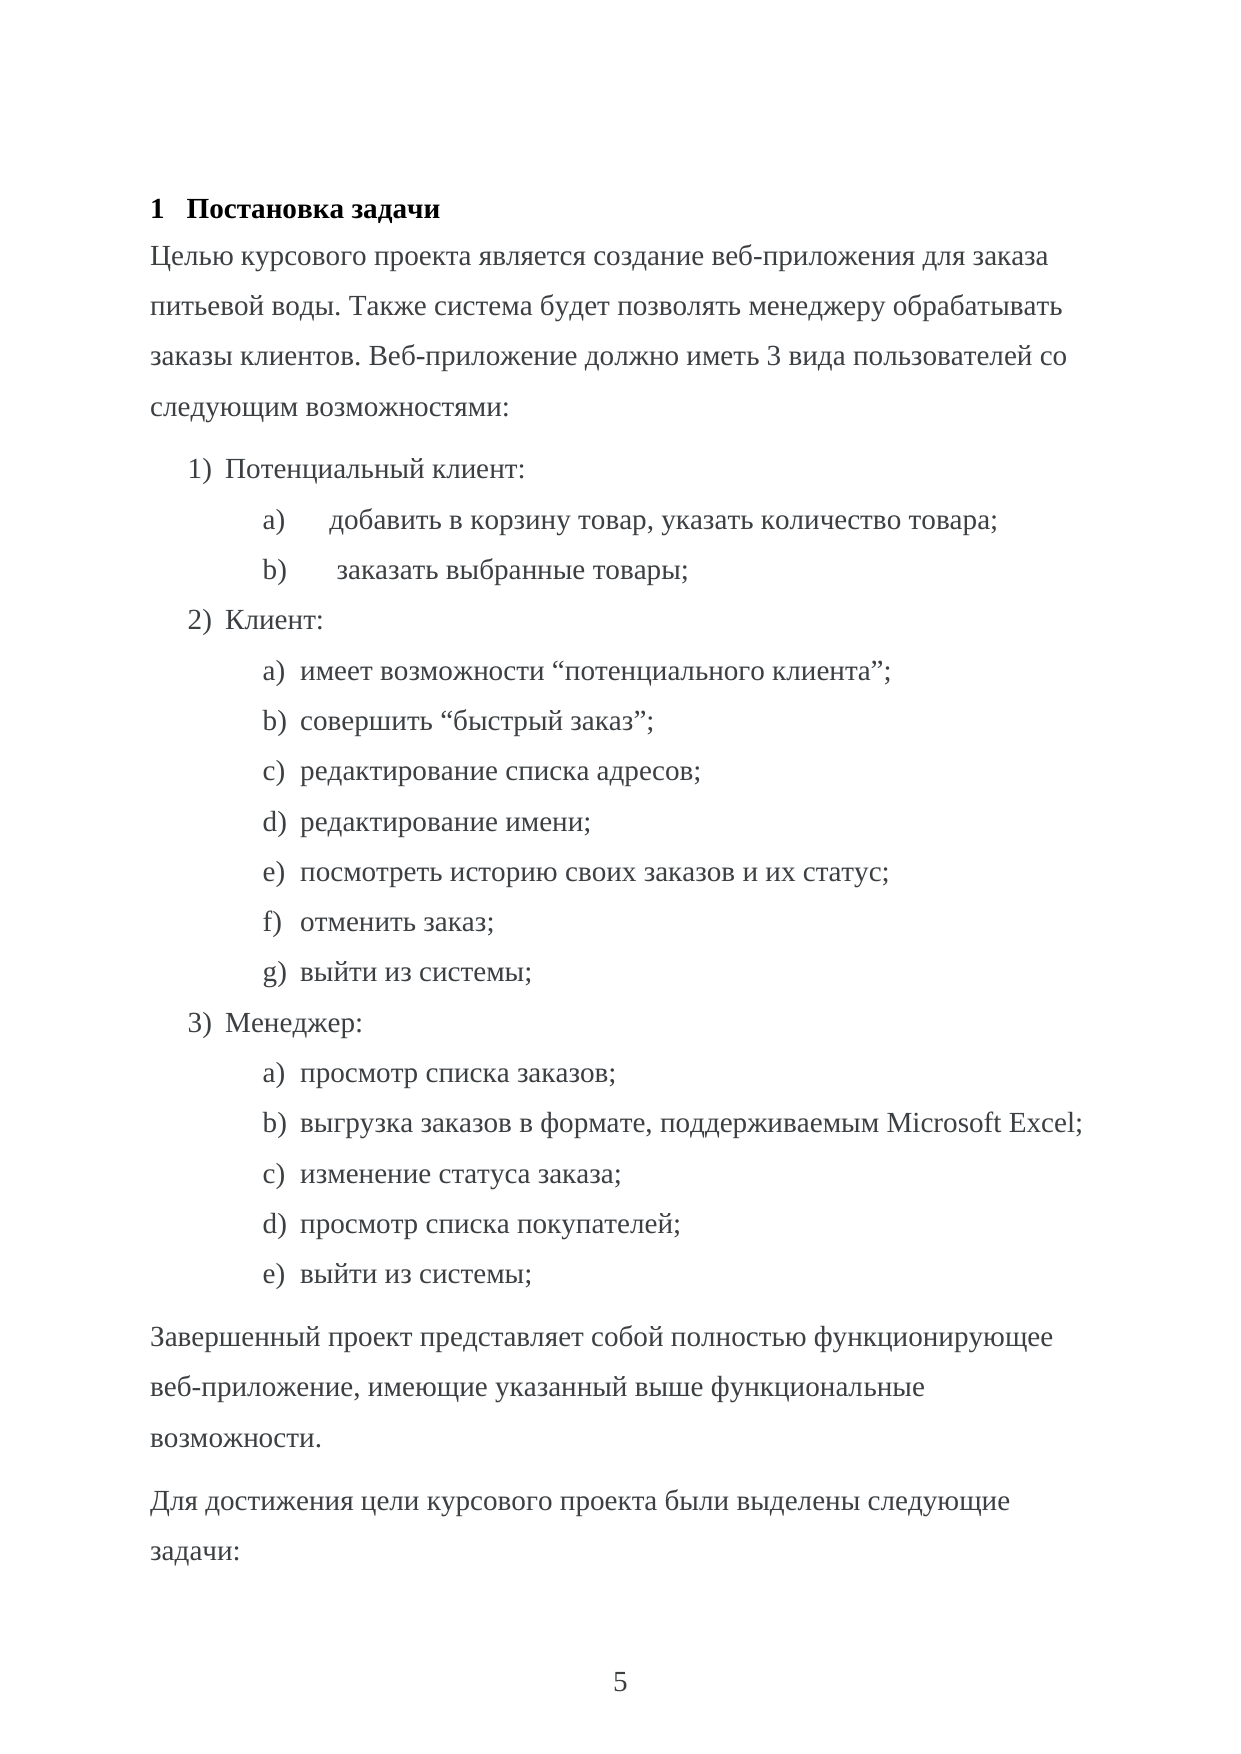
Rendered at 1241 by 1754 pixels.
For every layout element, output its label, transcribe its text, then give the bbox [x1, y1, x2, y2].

list отменить заказ; [262, 904, 1090, 938]
list редактирование списка адресов; [262, 753, 1090, 787]
subtitle 1 Постановка задачи [150, 192, 1090, 225]
list имеет возможности “потенциального клиента”; [262, 653, 1090, 686]
list изменение статуса заказа; [262, 1156, 1090, 1189]
list выгрузка заказов в формате, поддерживаемым Microsoft Excel; [262, 1106, 1090, 1139]
list редактирование имени; [262, 804, 1090, 837]
list выйти из системы; [262, 1256, 1090, 1290]
list просмотр списка заказов; [262, 1055, 1090, 1089]
list заказать выбранные товары; [262, 552, 1090, 586]
list просмотр списка покупателей; [262, 1206, 1090, 1240]
text Для достижения цели курсового проекта были выделены следующие задачи: [150, 1483, 1090, 1567]
list Клиент: [187, 602, 1090, 636]
text Целью курсового проекта является создание веб-приложения для заказа питьевой воды. Также система будет позволять менеджеру обрабатывать заказы клиентов. Веб-приложение должно иметь 3 вида пользователей со следующим возможностями: [150, 238, 1090, 422]
list посмотреть историю своих заказов и их статус; [262, 854, 1090, 887]
list Потенциальный клиент: [187, 451, 1090, 485]
list выйти из системы; [262, 954, 1090, 988]
list Менеджер: [187, 1005, 1090, 1038]
text Завершенный проект представляет собой полностью функционирующее веб-приложение, имеющие указанный выше функциональные возможности. [150, 1319, 1090, 1453]
list добавить в корзину товар, указать количество товара; [262, 502, 1090, 535]
list совершить “быстрый заказ”; [262, 703, 1090, 737]
